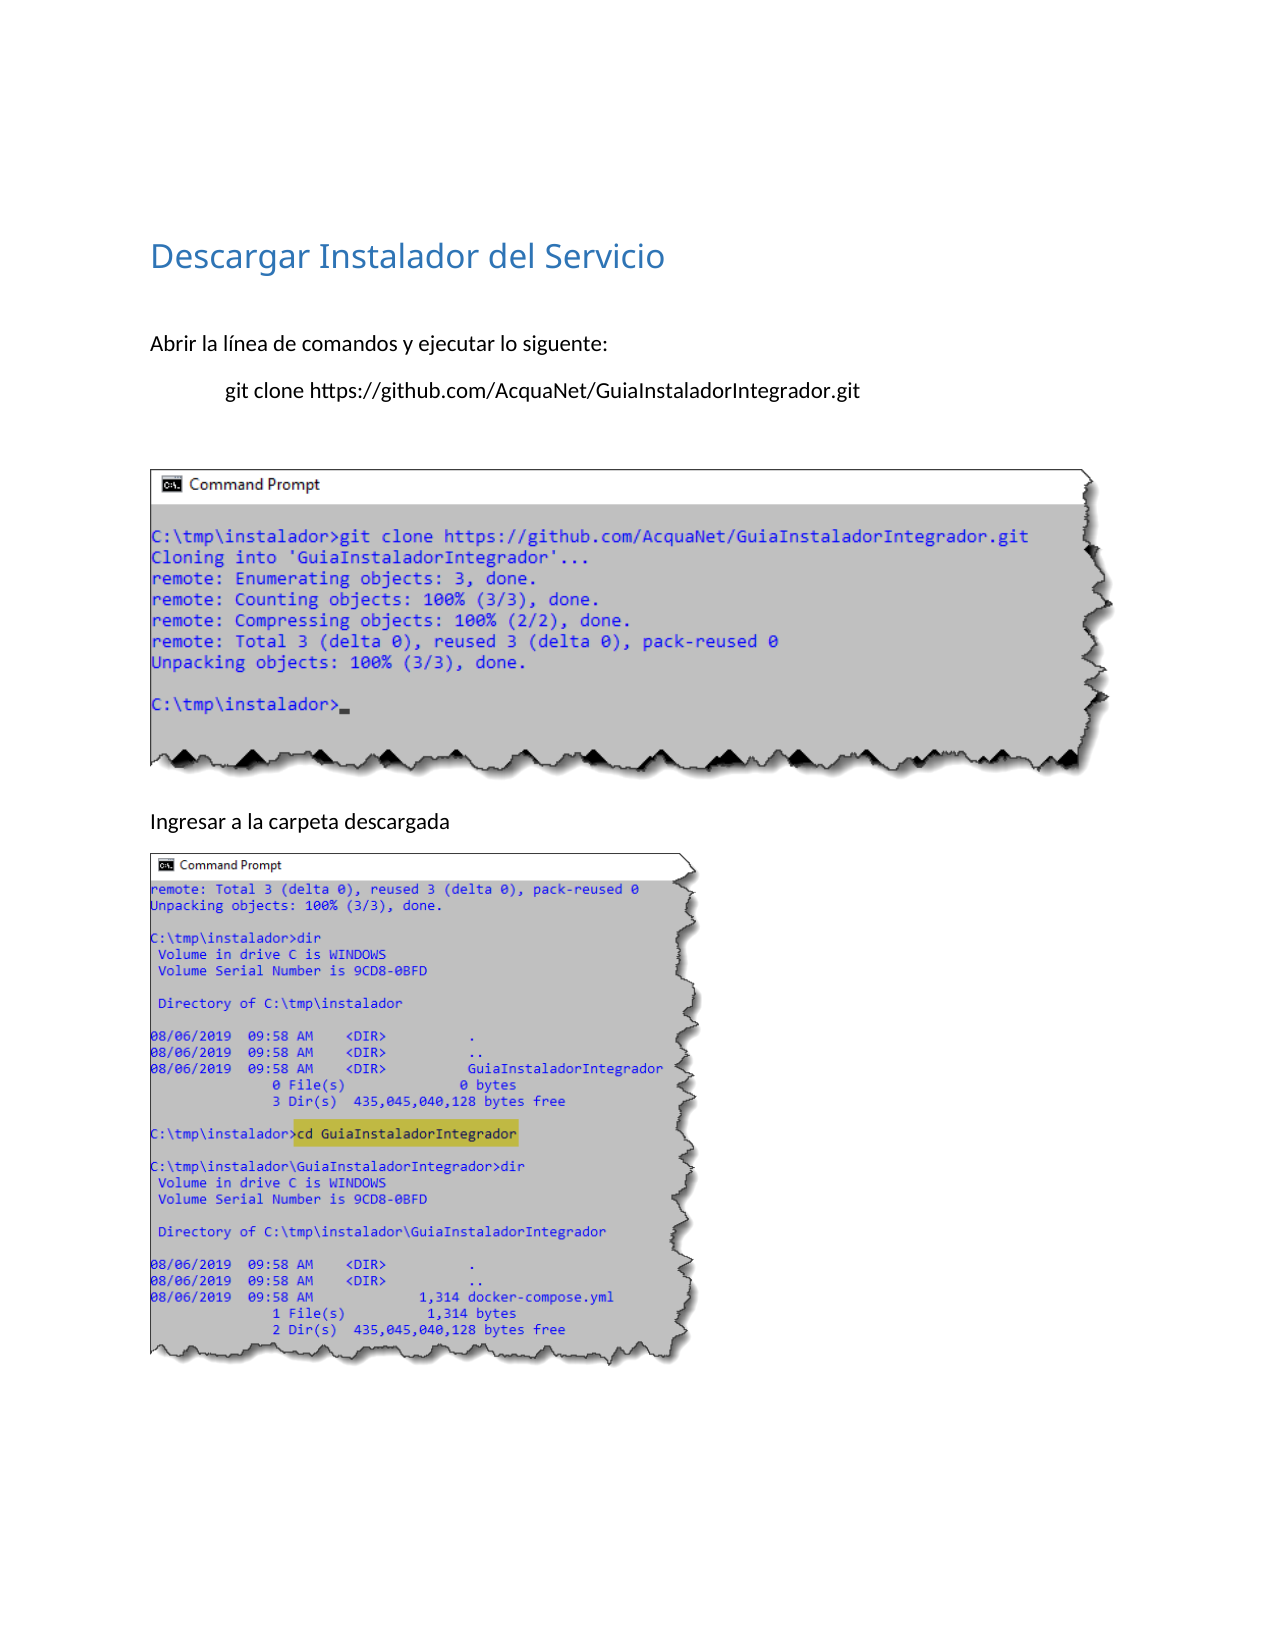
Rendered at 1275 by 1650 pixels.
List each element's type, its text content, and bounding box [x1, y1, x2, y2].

text Abrir la línea de comandos y ejecutar lo siguente: [150, 329, 1125, 357]
text Ingresar a la carpeta descargada [150, 807, 1125, 835]
text git clone https://github.com/AcquaNet/GuiaInstaladorIntegrador.git [150, 376, 1125, 404]
subtitle Descargar Instalador del Servicio [150, 233, 1125, 279]
picture [150, 469, 1125, 789]
picture [150, 853, 702, 1374]
